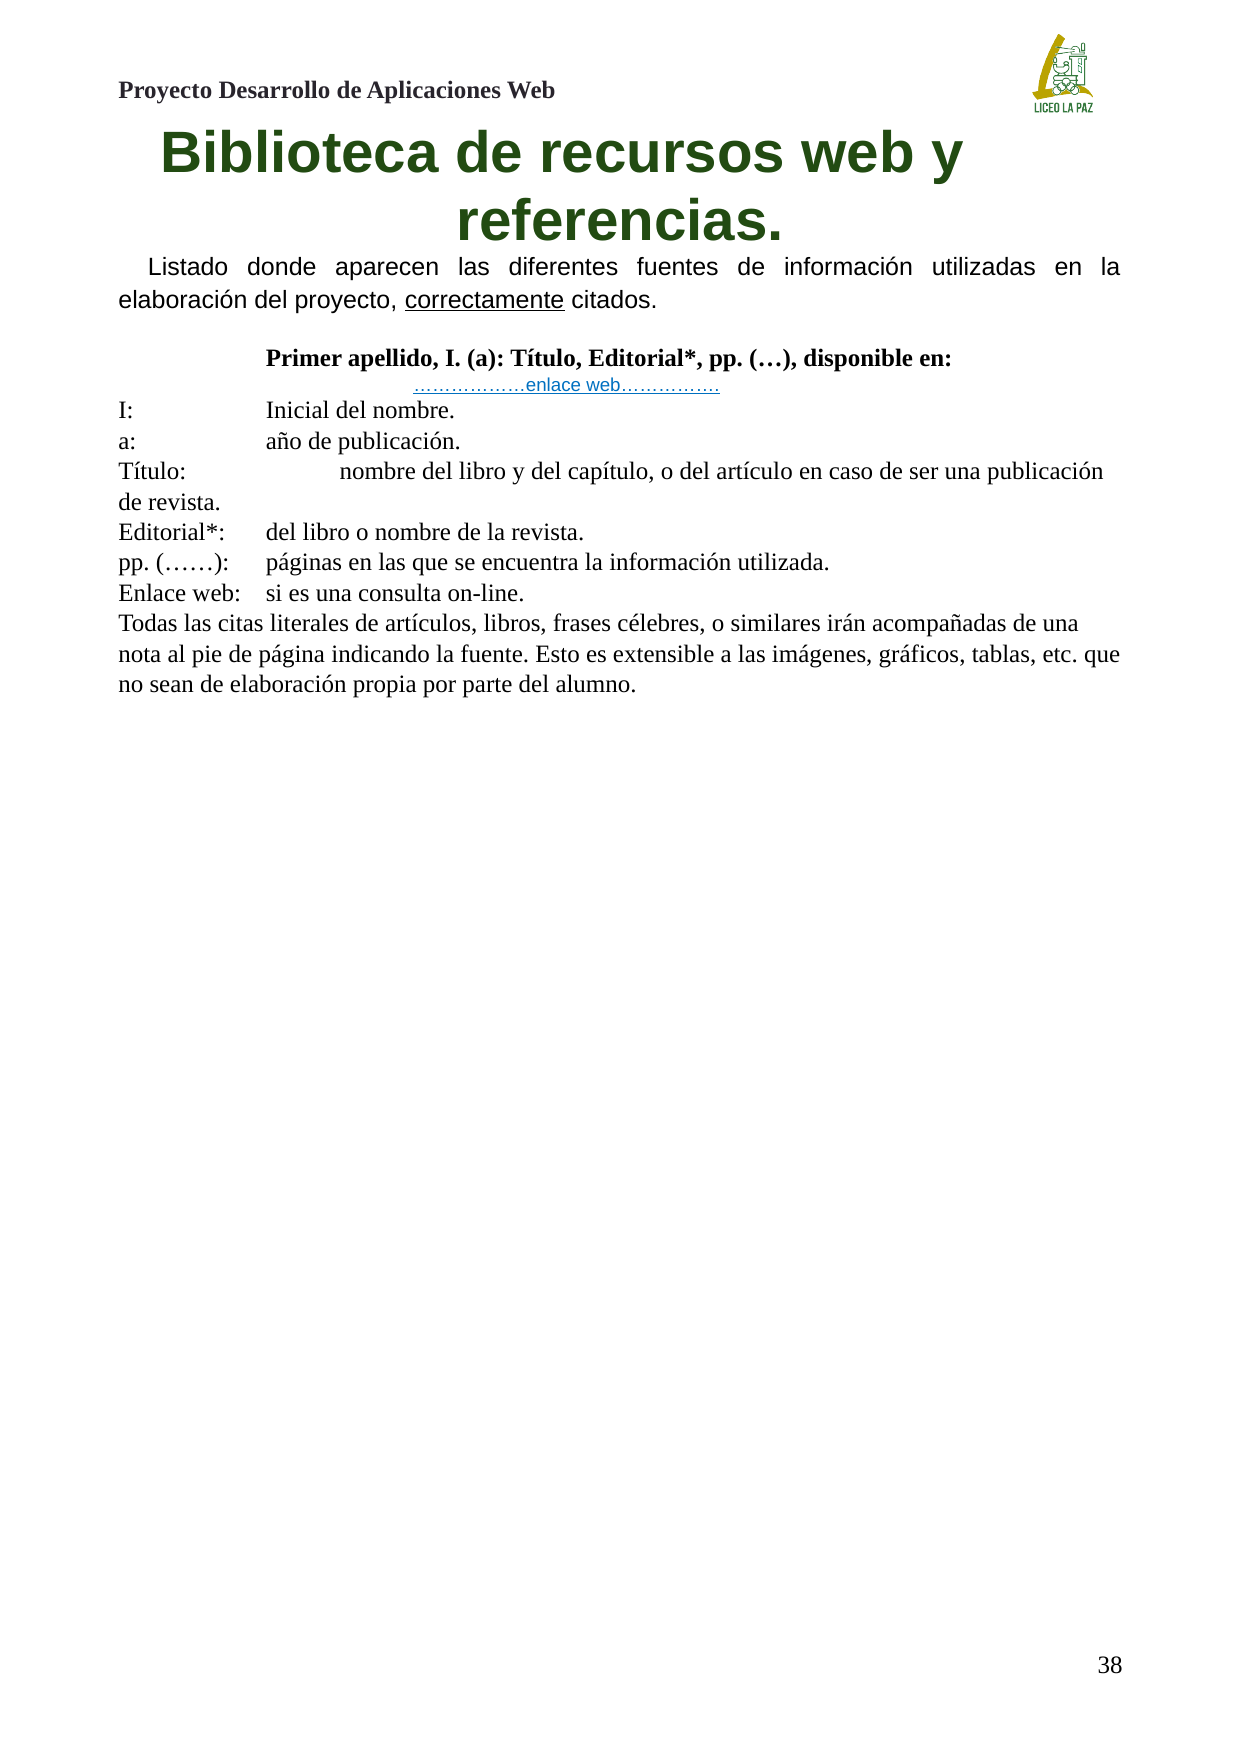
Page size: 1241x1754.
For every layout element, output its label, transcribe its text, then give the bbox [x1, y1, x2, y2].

text Todas las citas literales de artículos, libros, frases célebres, o similares irán acompañadas de una nota al pie de página indicando la fuente. Esto es extensible a las imágenes, gráficos, tablas, etc. que no sean de elaboración propia por parte del alumno. [118, 608, 1122, 698]
subtitle Biblioteca de recursos web y referencias. [118, 118, 1122, 252]
text Listado donde aparecen las diferentes fuentes de información utilizadas en la elaboración del proyecto, correctamente citados. [118, 252, 1122, 314]
text pp. (……): páginas en las que se encuentra la información utilizada. [118, 547, 1122, 576]
text I: Inicial del nombre. [118, 395, 1122, 424]
text ………………enlace web……………. [339, 374, 1122, 395]
text Título: nombre del libro y del capítulo, o del artículo en caso de ser una publicación de revista. [118, 456, 1122, 515]
text Primer apellido, I. (a): Título, Editorial*, pp. (…), disponible en: [192, 343, 1122, 372]
text Editorial*: del libro o nombre de la revista. [118, 517, 1122, 546]
text a: año de publicación. [118, 426, 1122, 454]
picture [1025, 26, 1100, 118]
text Enlace web: si es una consulta on-line. [118, 578, 1122, 607]
